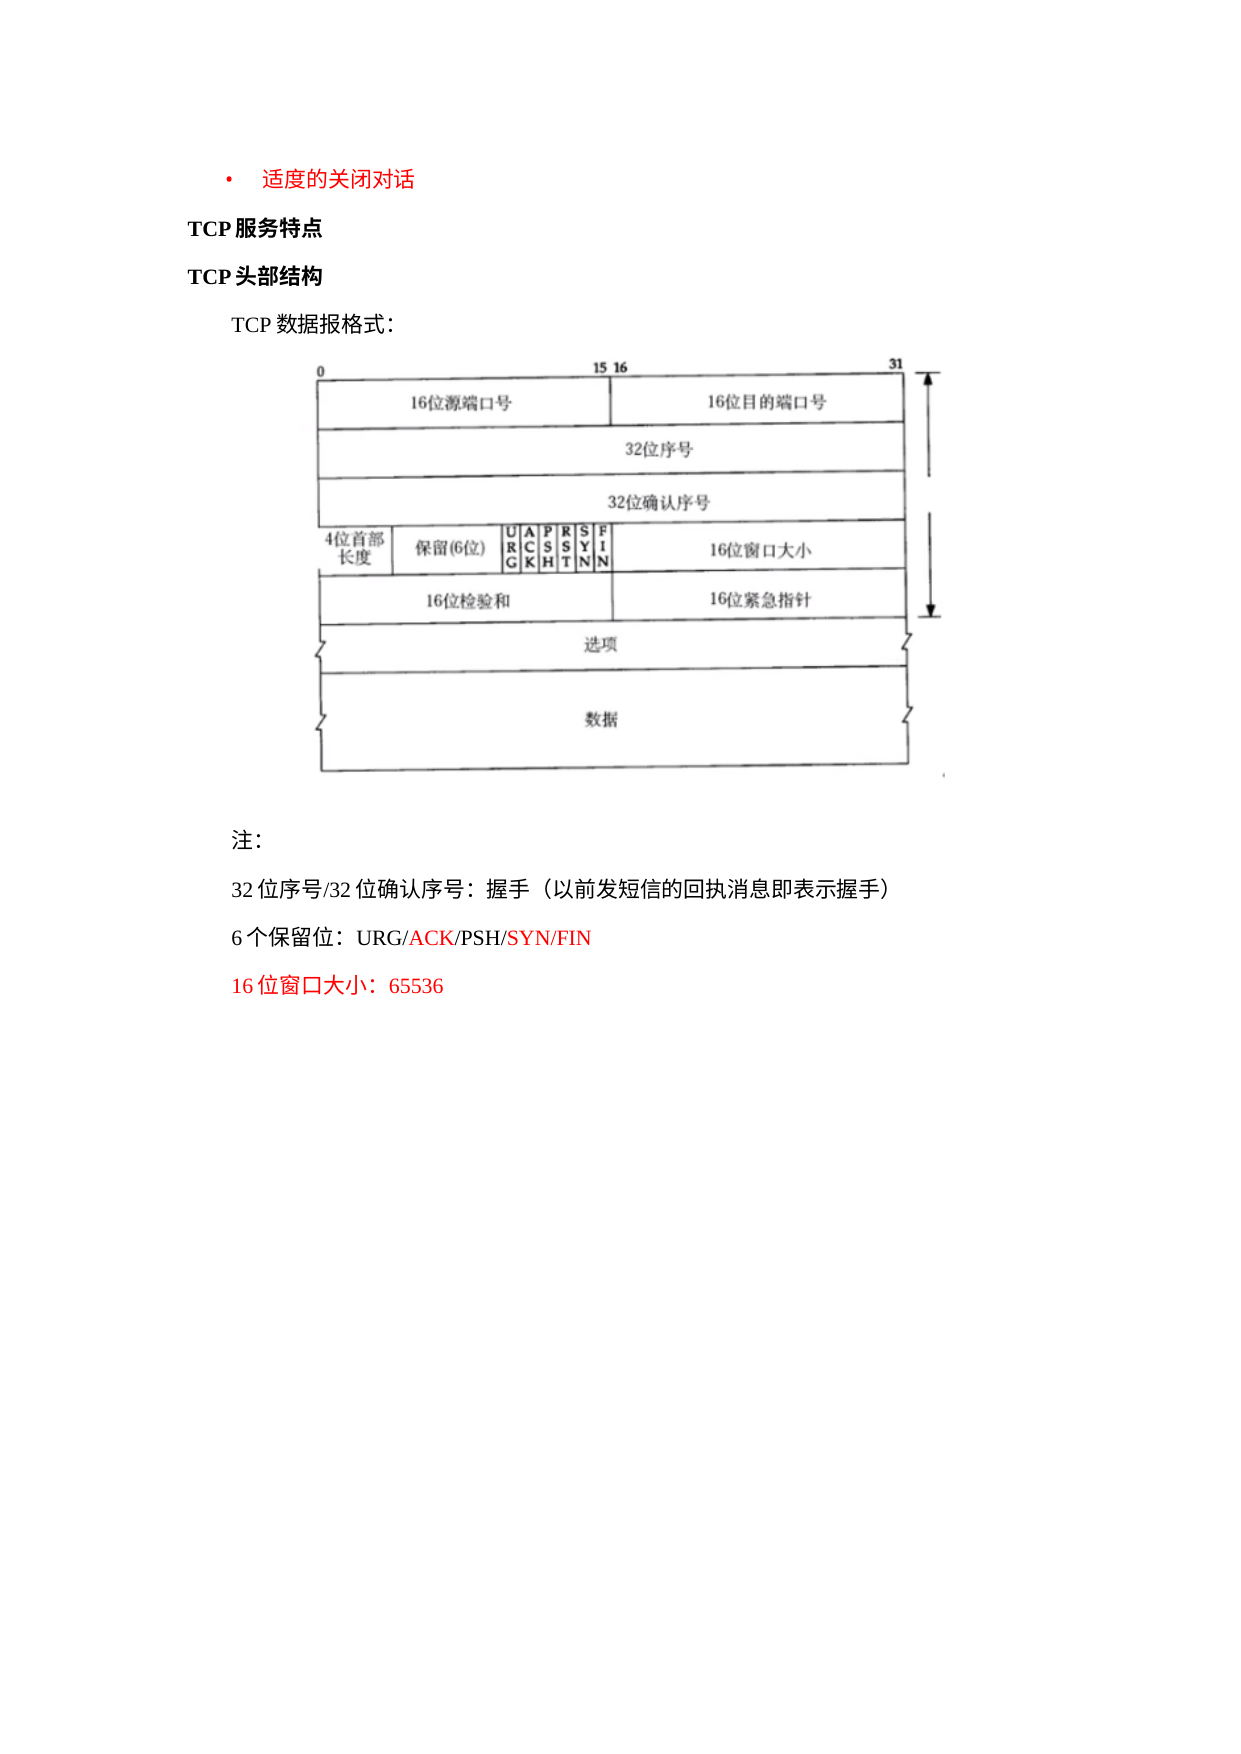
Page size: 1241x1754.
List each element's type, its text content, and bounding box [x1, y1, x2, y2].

text 16位窗口大小：65536 [187, 968, 1053, 1000]
text 注： [187, 823, 1053, 855]
picture [295, 355, 945, 781]
text TCP数据报格式： [187, 307, 1053, 339]
text 6个保留位：URG/ACK/PSH/SYN/FIN [187, 919, 1053, 952]
subtitle TCP头部结构 [187, 259, 1053, 291]
list 适度的关闭对话 [225, 162, 1053, 194]
subtitle TCP服务特点 [187, 210, 1053, 243]
text 32位序号/32位确认序号：握手（以前发短信的回执消息即表示握手） [187, 871, 1053, 904]
